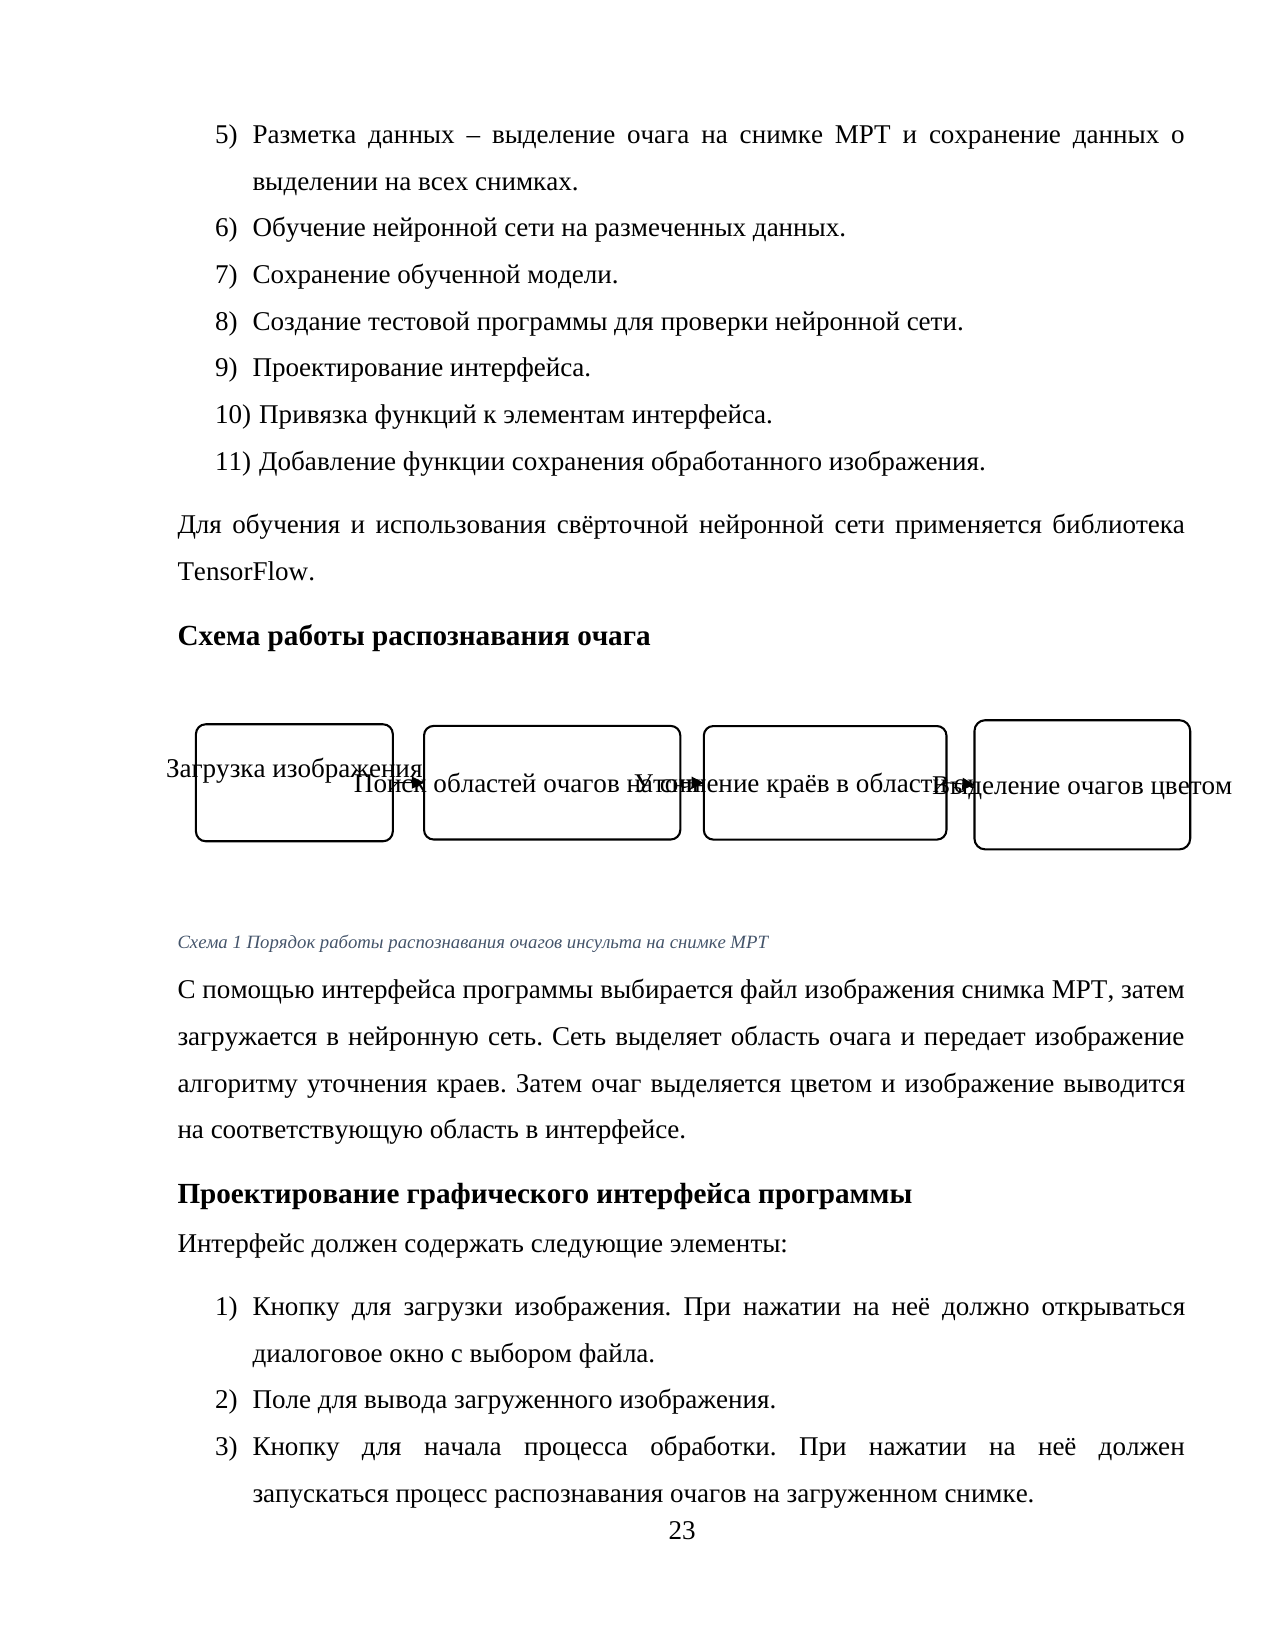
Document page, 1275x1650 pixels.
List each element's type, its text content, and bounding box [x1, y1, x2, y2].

list Кнопку для начала процесса обработки. При нажатии на неё должен запускаться процесс распознавания очагов на загруженном снимке. [215, 1430, 1186, 1508]
list Кнопку для загрузки изображения. При нажатии на неё должно открываться диалоговое окно с выбором файла. [215, 1290, 1186, 1368]
list Поле для вывода загруженного изображения. [215, 1384, 1186, 1415]
list Создание тестовой программы для проверки нейронной сети. [215, 305, 1186, 336]
subtitle Схема работы распознавания очага [177, 618, 1186, 652]
list Привязка функций к элементам интерфейса. [215, 398, 1186, 429]
text Для обучения и использования свёрточной нейронной сети применяется библиотека TensorFlow. [177, 508, 1186, 586]
text Схема 1 Порядок работы распознавания очагов инсульта на снимке МРТ [177, 931, 1186, 952]
text С помощью интерфейса программы выбирается файл изображения снимка МРТ, затем загружается в нейронную сеть. Сеть выделяет область очага и передает изображение алгоритму уточнения краев. Затем очаг выделяется цветом и изображение выводится на соответствующую область в интерфейсе. [177, 973, 1186, 1144]
list Проектирование интерфейса. [215, 351, 1186, 383]
list Разметка данных – выделение очага на снимке МРТ и сохранение данных о выделении на всех снимках. [215, 118, 1186, 196]
list Добавление функции сохранения обработанного изображения. [215, 445, 1186, 476]
text Интерфейс должен содержать следующие элементы: [177, 1227, 1186, 1258]
list Обучение нейронной сети на размеченных данных. [215, 211, 1186, 243]
list Сохранение обученной модели. [215, 258, 1186, 289]
subtitle Проектирование графического интерфейса программы [177, 1177, 1186, 1210]
